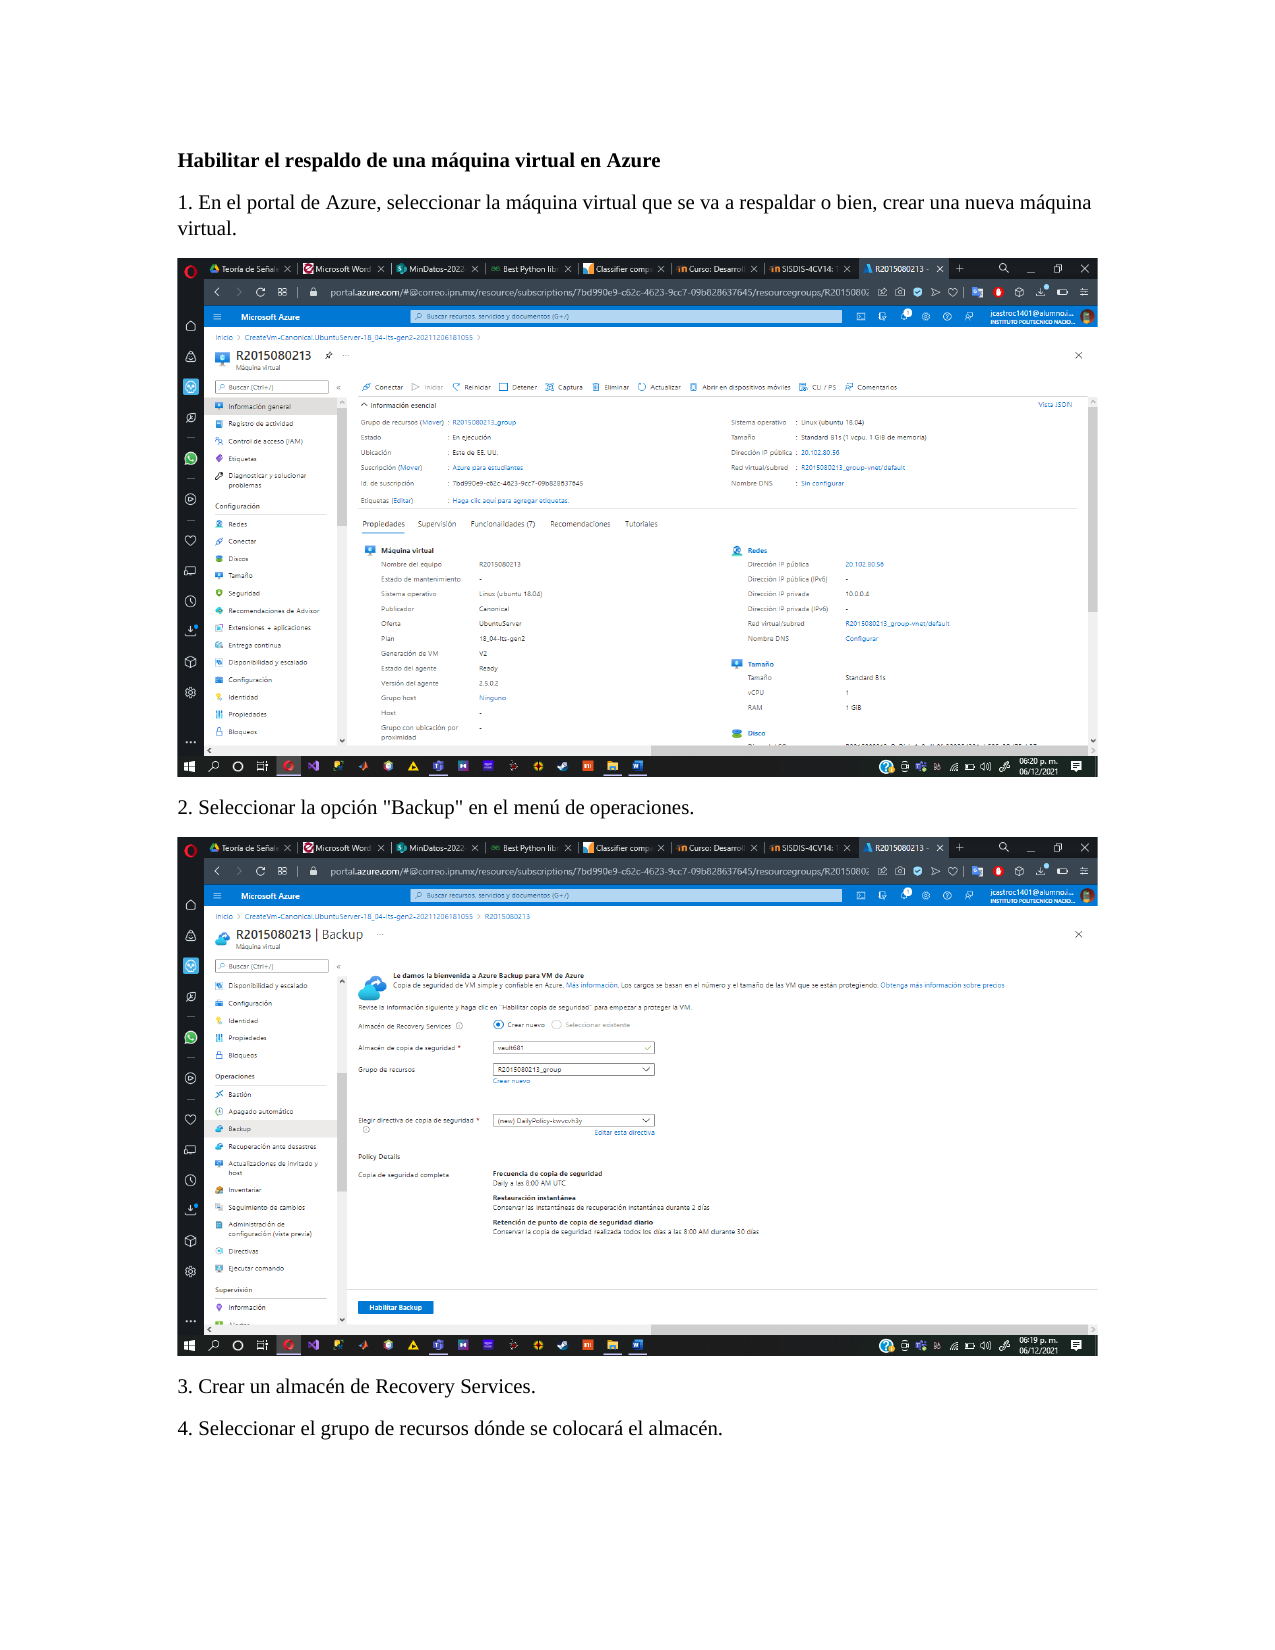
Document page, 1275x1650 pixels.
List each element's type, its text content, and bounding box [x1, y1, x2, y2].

text Habilitar el respaldo de una máquina virtual en Azure [177, 148, 1098, 172]
text 3. Crear un almacén de Recovery Services. [177, 1374, 1098, 1398]
picture [177, 258, 1098, 777]
picture [177, 837, 1098, 1356]
text 2. Seleccionar la opción "Backup" en el menú de operaciones. [177, 795, 1098, 819]
text 4. Seleccionar el grupo de recursos dónde se colocará el almacén. [177, 1416, 1098, 1440]
text 1. En el portal de Azure, seleccionar la máquina virtual que se va a respaldar o bien, crear una nueva máquina virtual. [177, 190, 1098, 240]
